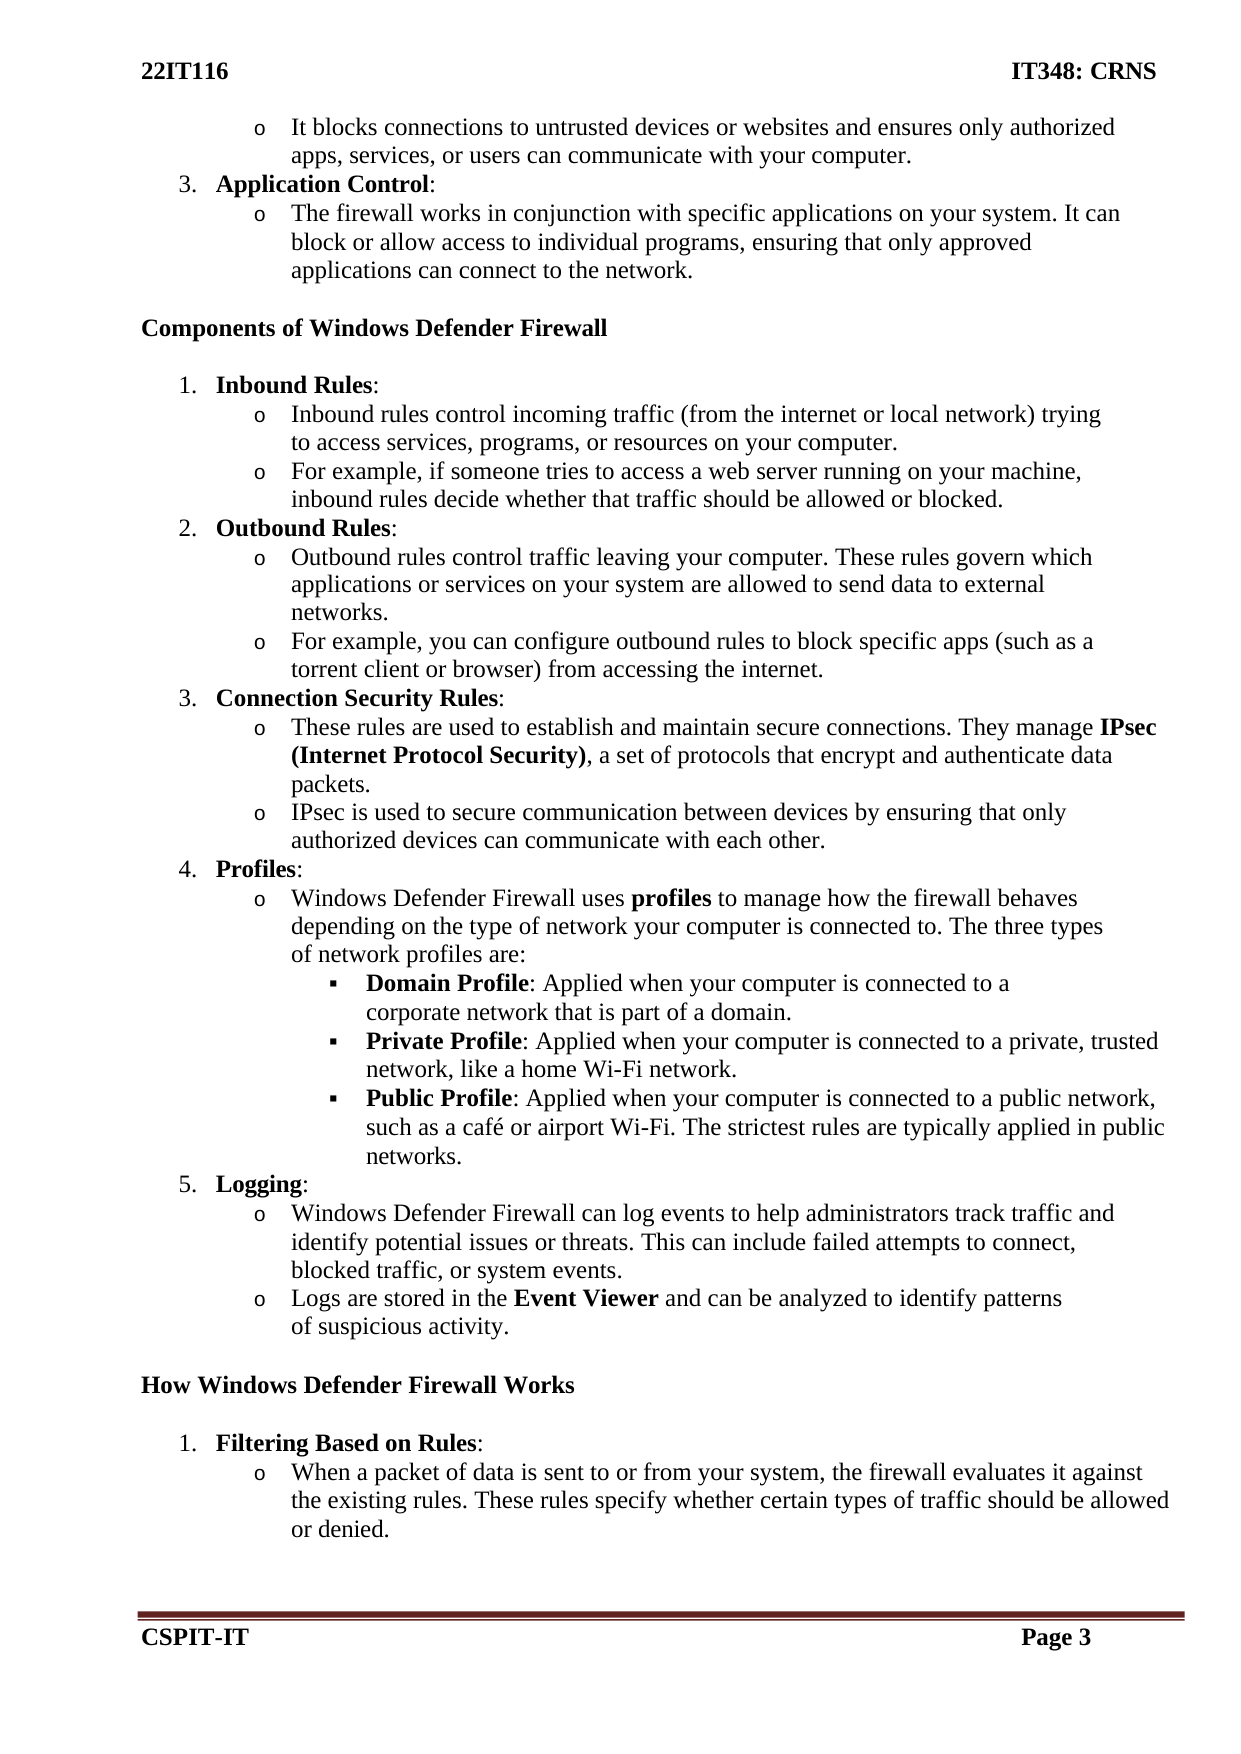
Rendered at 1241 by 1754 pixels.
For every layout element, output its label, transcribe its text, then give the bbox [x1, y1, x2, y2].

subtitle Outbound Rules: [178, 513, 1196, 542]
list Public Profile: Applied when your computer is connected to a public network, such as a café or airport Wi-Fi. The strictest rules are typically applied in public networks. [328, 1083, 1165, 1169]
list Filtering Based on Rules: [178, 1428, 1196, 1457]
list Logs are stored in the Event Viewer and can be analyzed to identify patterns of suspicious activity. [253, 1284, 1089, 1340]
list For example, you can configure outbound rules to block specific apps (such as a torrent client or browser) from accessing the internet. [253, 627, 1166, 683]
list Windows Defender Firewall uses profiles to manage how the firewall behaves depending on the type of network your computer is connected to. The three types of network profiles are: [253, 883, 1130, 968]
list Private Profile: Applied when your computer is connected to a private, trusted network, like a home Wi-Fi network. [328, 1026, 1159, 1083]
list It blocks connections to untrusted devices or websites and ensures only authorized apps, services, or users can communicate with your computer. [253, 113, 1173, 169]
subtitle Connection Security Rules: [178, 683, 1196, 712]
subtitle Logging: [178, 1169, 1196, 1198]
list Windows Defender Firewall can log events to help administrators track traffic and identify potential issues or threats. This can include failed attempts to connect, blocked traffic, or system events. [253, 1198, 1161, 1284]
subtitle Components of Windows Defender Firewall [141, 313, 1196, 341]
list Domain Profile: Applied when your computer is connected to a corporate network that is part of a domain. [328, 968, 1110, 1026]
list The firewall works in conjunction with specific applications on your system. It can block or allow access to individual programs, ensuring that only approved applications can connect to the network. [253, 198, 1159, 284]
list IPsec is used to secure communication between devices by ensuring that only authorized devices can communicate with each other. [253, 798, 1178, 854]
list These rules are used to establish and maintain secure connections. They manage IPsec (Internet Protocol Security), a set of protocols that encrypt and authenticate data packets. [253, 712, 1157, 797]
list For example, if someone tries to access a web server running on your machine, inbound rules decide whether that traffic should be allowed or blocked. [253, 457, 1169, 513]
list Outbound rules control traffic leaving your computer. These rules govern which applications or services on your system are allowed to send data to external networks. [253, 542, 1149, 626]
subtitle Application Control: [178, 169, 1196, 198]
subtitle How Windows Defender Firewall Works [141, 1370, 1196, 1399]
list When a packet of data is sent to or from your system, the firewall evaluates it against the existing rules. These rules specify whether certain types of traffic should be allowed or denied. [253, 1457, 1179, 1542]
list Inbound Rules: [178, 371, 1196, 399]
subtitle Profiles: [178, 854, 1196, 883]
list Inbound rules control incoming traffic (from the internet or local network) trying to access services, programs, or resources on your computer. [253, 400, 1127, 456]
